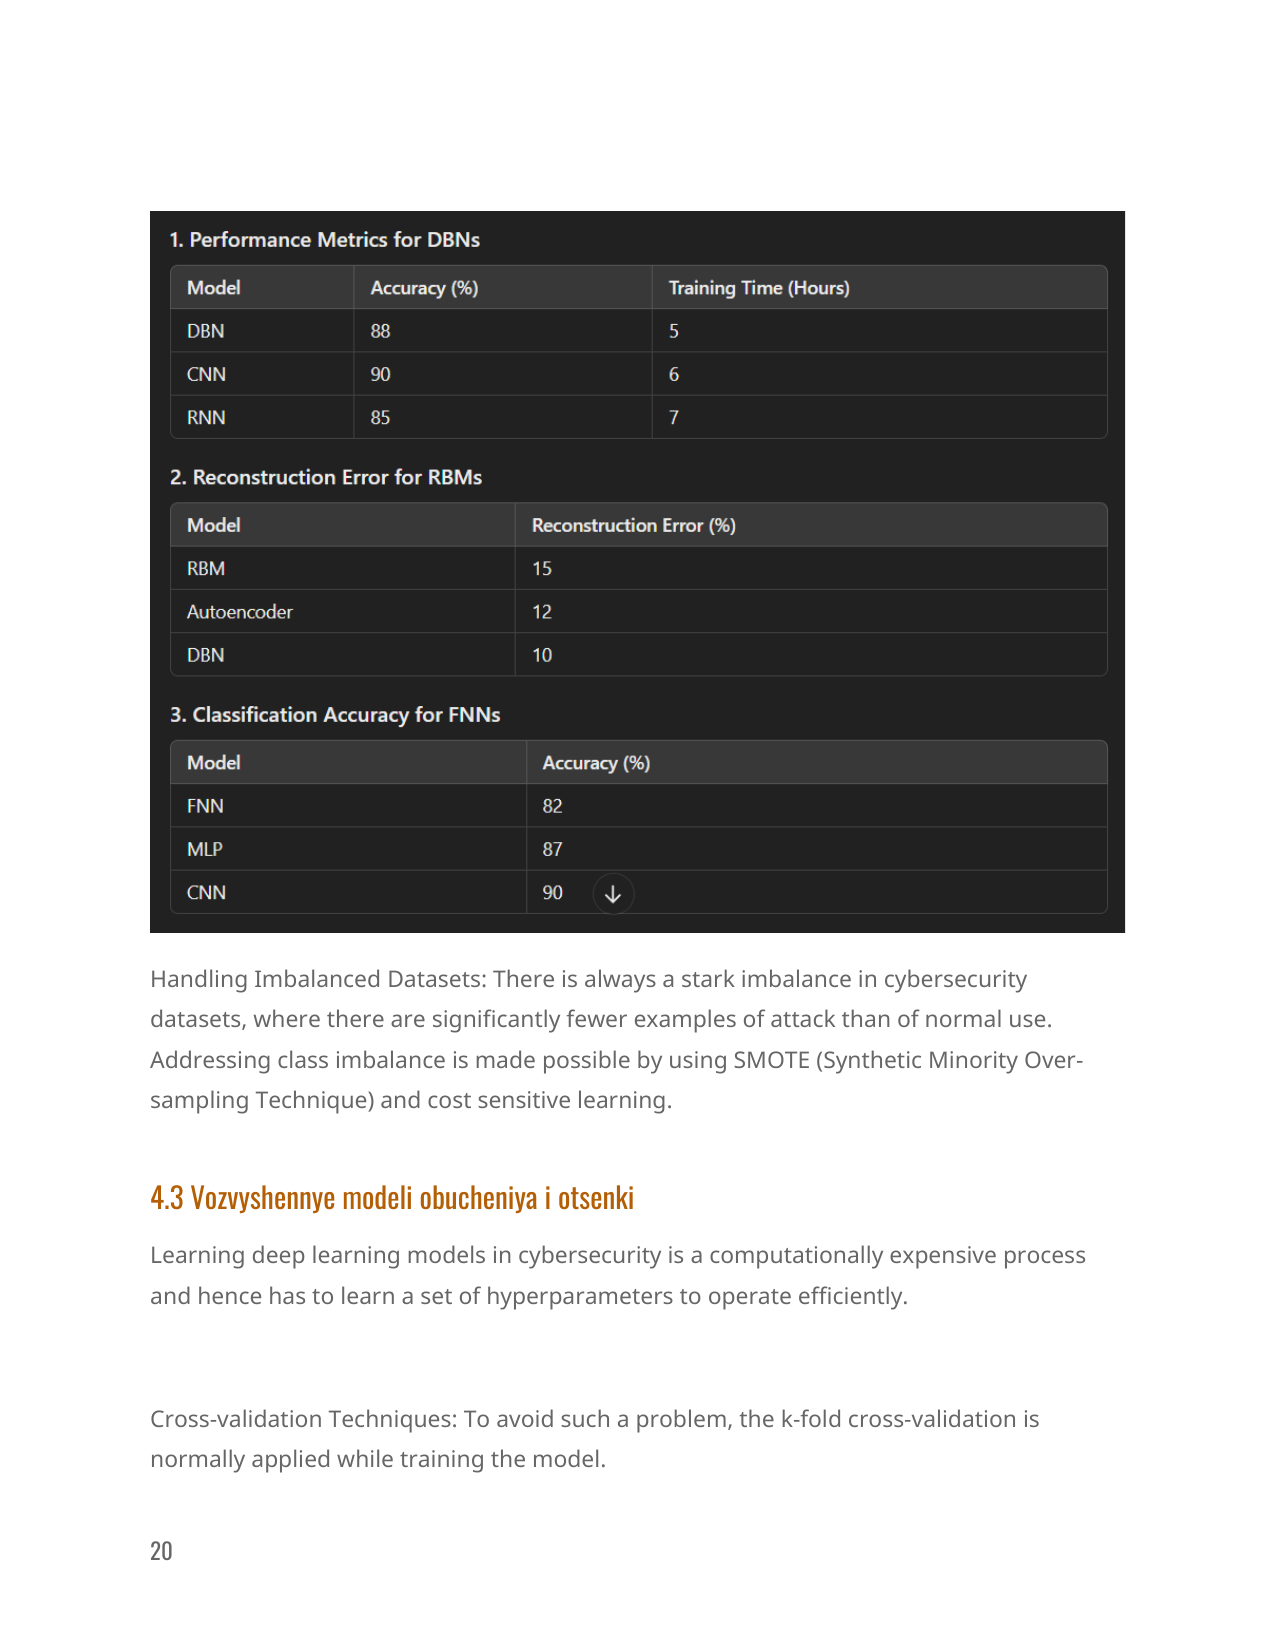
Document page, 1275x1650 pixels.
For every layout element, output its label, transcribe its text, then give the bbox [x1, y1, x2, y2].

text Learning deep learning models in cybersecurity is a computationally expensive process and hence has to learn a set of hyperparameters to operate efficiently. [150, 1239, 1125, 1311]
subtitle 4.3 Vozvyshennye modeli obucheniya i otsenki [150, 1175, 1125, 1218]
text Cross-validation Techniques: To avoid such a problem, the k-fold cross-validation is normally applied while training the model. [150, 1403, 1125, 1474]
picture [150, 211, 1125, 933]
text Handling Imbalanced Datasets: There is always a stark imbalance in cybersecurity datasets, where there are significantly fewer examples of attack than of normal use. Addressing class imbalance is made possible by using SMOTE (Synthetic Minority Over-sampling Technique) and cost sensitive learning. [150, 962, 1125, 1116]
